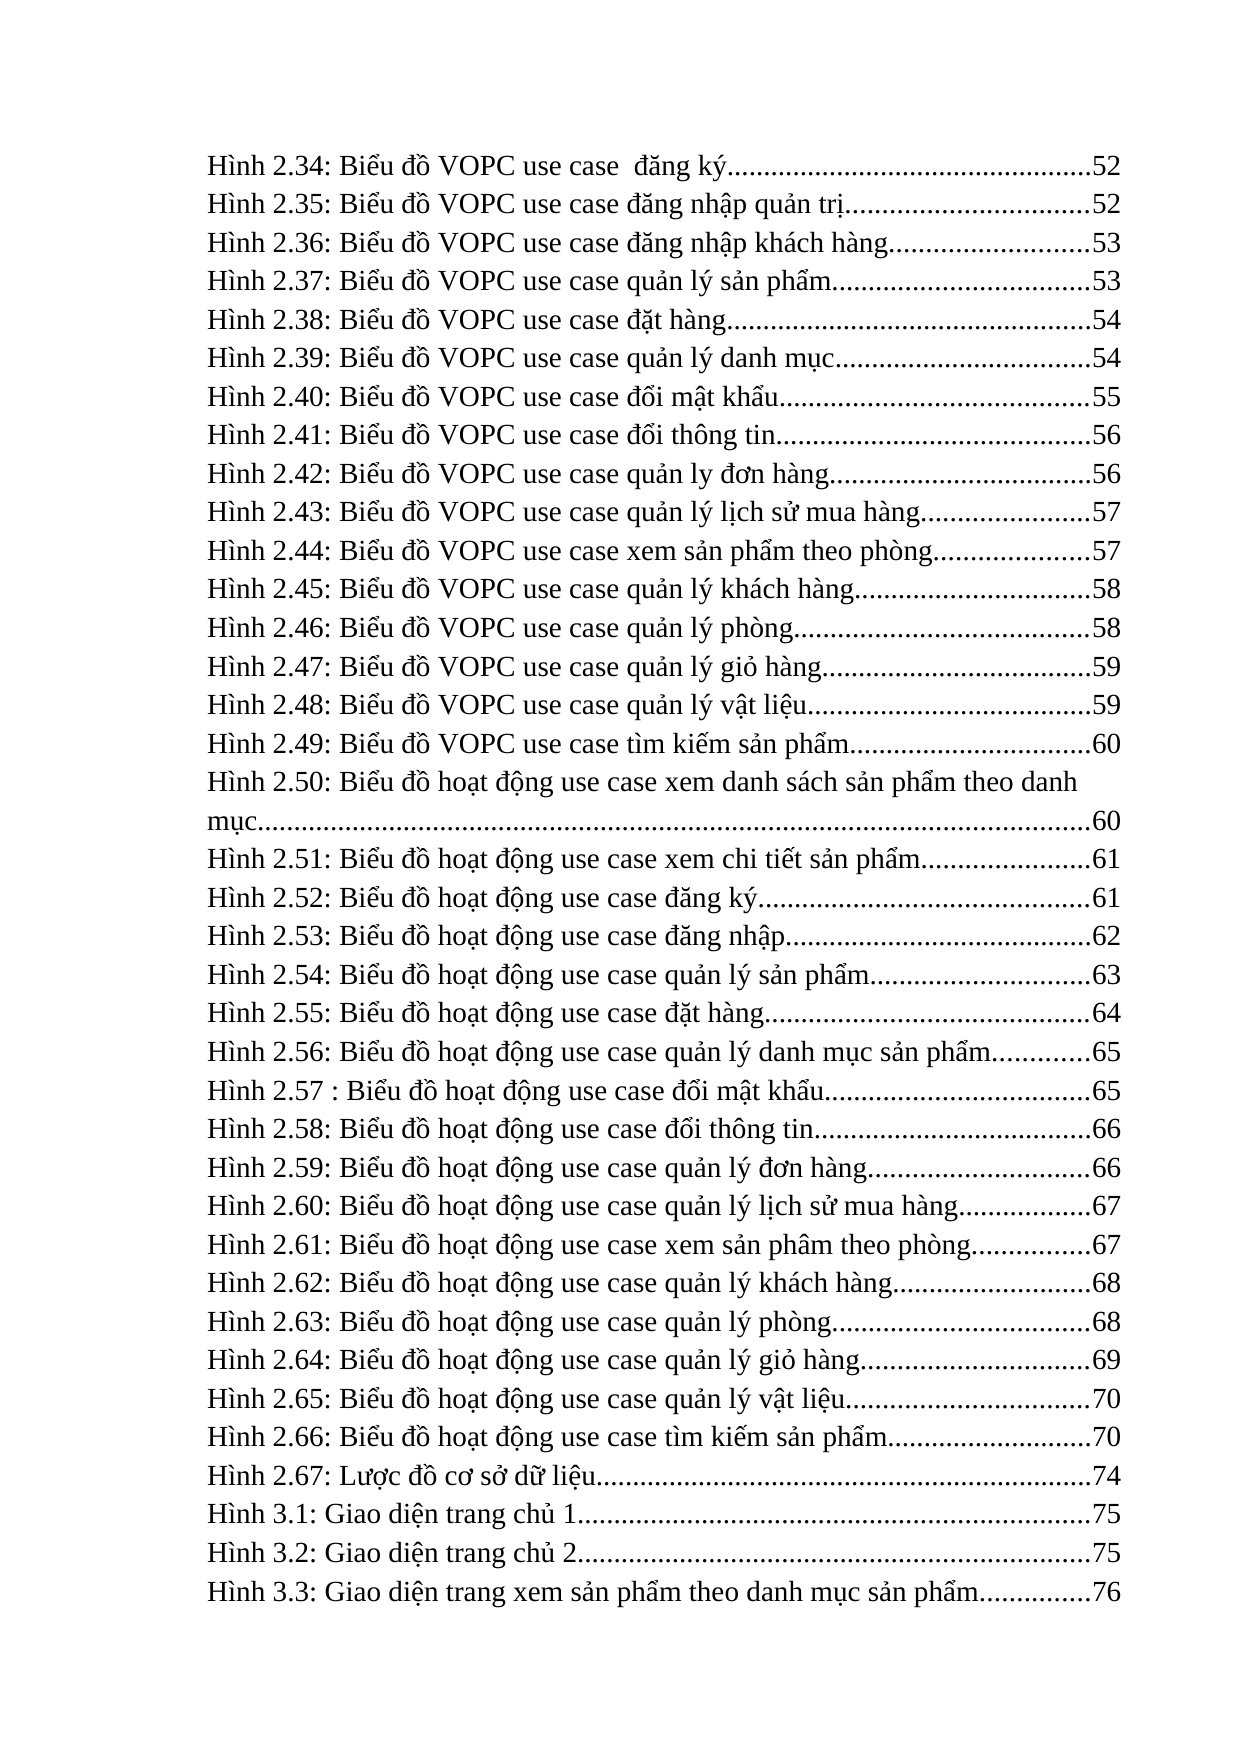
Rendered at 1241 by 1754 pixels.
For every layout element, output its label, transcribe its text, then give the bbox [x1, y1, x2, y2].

text Hình 2.61: Biểu đồ hoạt động use case xem sản phâm theo phòng 67 [207, 1227, 1122, 1260]
text Hình 2.35: Biểu đồ VOPC use case đăng nhập quản trị 52 [207, 186, 1122, 220]
text Hình 2.52: Biểu đồ hoạt động use case đăng ký 61 [207, 880, 1122, 913]
text Hình 2.45: Biểu đồ VOPC use case quản lý khách hàng 58 [207, 572, 1122, 605]
text Hình 2.44: Biểu đồ VOPC use case xem sản phẩm theo phòng 57 [207, 533, 1122, 567]
text Hình 2.65: Biểu đồ hoạt động use case quản lý vật liệu 70 [207, 1381, 1122, 1414]
text Hình 3.3: Giao diện trang xem sản phẩm theo danh mục sản phẩm 76 [207, 1574, 1122, 1607]
text Hình 2.43: Biểu đồ VOPC use case quản lý lịch sử mua hàng 57 [207, 494, 1122, 528]
text Hình 2.46: Biểu đồ VOPC use case quản lý phòng 58 [207, 610, 1122, 644]
text Hình 2.51: Biểu đồ hoạt động use case xem chi tiết sản phẩm 61 [207, 841, 1122, 875]
text Hình 2.64: Biểu đồ hoạt động use case quản lý giỏ hàng 69 [207, 1342, 1122, 1376]
text Hình 2.58: Biểu đồ hoạt động use case đổi thông tin 66 [207, 1111, 1122, 1145]
text Hình 2.42: Biểu đồ VOPC use case quản ly đơn hàng 56 [207, 456, 1122, 489]
text Hình 2.60: Biểu đồ hoạt động use case quản lý lịch sử mua hàng 67 [207, 1188, 1122, 1222]
text Hình 2.39: Biểu đồ VOPC use case quản lý danh mục 54 [207, 340, 1122, 374]
text Hình 2.67: Lược đồ cơ sở dữ liệu 74 [207, 1458, 1122, 1492]
text Hình 2.50: Biểu đồ hoạt động use case xem danh sách sản phẩm theo danh mục 60 [207, 764, 1122, 836]
text Hình 2.47: Biểu đồ VOPC use case quản lý giỏ hàng 59 [207, 649, 1122, 682]
text Hình 2.66: Biểu đồ hoạt động use case tìm kiếm sản phẩm 70 [207, 1419, 1122, 1453]
text Hình 2.57 : Biểu đồ hoạt động use case đổi mật khẩu 65 [207, 1073, 1122, 1106]
text Hình 2.40: Biểu đồ VOPC use case đổi mật khẩu 55 [207, 379, 1122, 412]
text Hình 2.63: Biểu đồ hoạt động use case quản lý phòng 68 [207, 1304, 1122, 1337]
text Hình 2.48: Biểu đồ VOPC use case quản lý vật liệu 59 [207, 687, 1122, 721]
text Hình 2.41: Biểu đồ VOPC use case đổi thông tin 56 [207, 417, 1122, 451]
text Hình 3.2: Giao diện trang chủ 2 75 [207, 1535, 1122, 1569]
text Hình 2.38: Biểu đồ VOPC use case đặt hàng 54 [207, 302, 1122, 335]
text Hình 2.36: Biểu đồ VOPC use case đăng nhập khách hàng 53 [207, 225, 1122, 258]
text Hình 2.59: Biểu đồ hoạt động use case quản lý đơn hàng 66 [207, 1150, 1122, 1183]
text Hình 2.53: Biểu đồ hoạt động use case đăng nhập 62 [207, 918, 1122, 952]
text Hình 2.56: Biểu đồ hoạt động use case quản lý danh mục sản phẩm 65 [207, 1034, 1122, 1068]
text Hình 2.62: Biểu đồ hoạt động use case quản lý khách hàng 68 [207, 1265, 1122, 1299]
text Hình 2.55: Biểu đồ hoạt động use case đặt hàng 64 [207, 996, 1122, 1029]
text Hình 2.34: Biểu đồ VOPC use case đăng ký 52 [207, 148, 1122, 181]
text Hình 2.49: Biểu đồ VOPC use case tìm kiếm sản phẩm 60 [207, 726, 1122, 759]
text Hình 2.37: Biểu đồ VOPC use case quản lý sản phẩm 53 [207, 263, 1122, 297]
text Hình 3.1: Giao diện trang chủ 1 75 [207, 1497, 1122, 1530]
text Hình 2.54: Biểu đồ hoạt động use case quản lý sản phẩm 63 [207, 957, 1122, 991]
